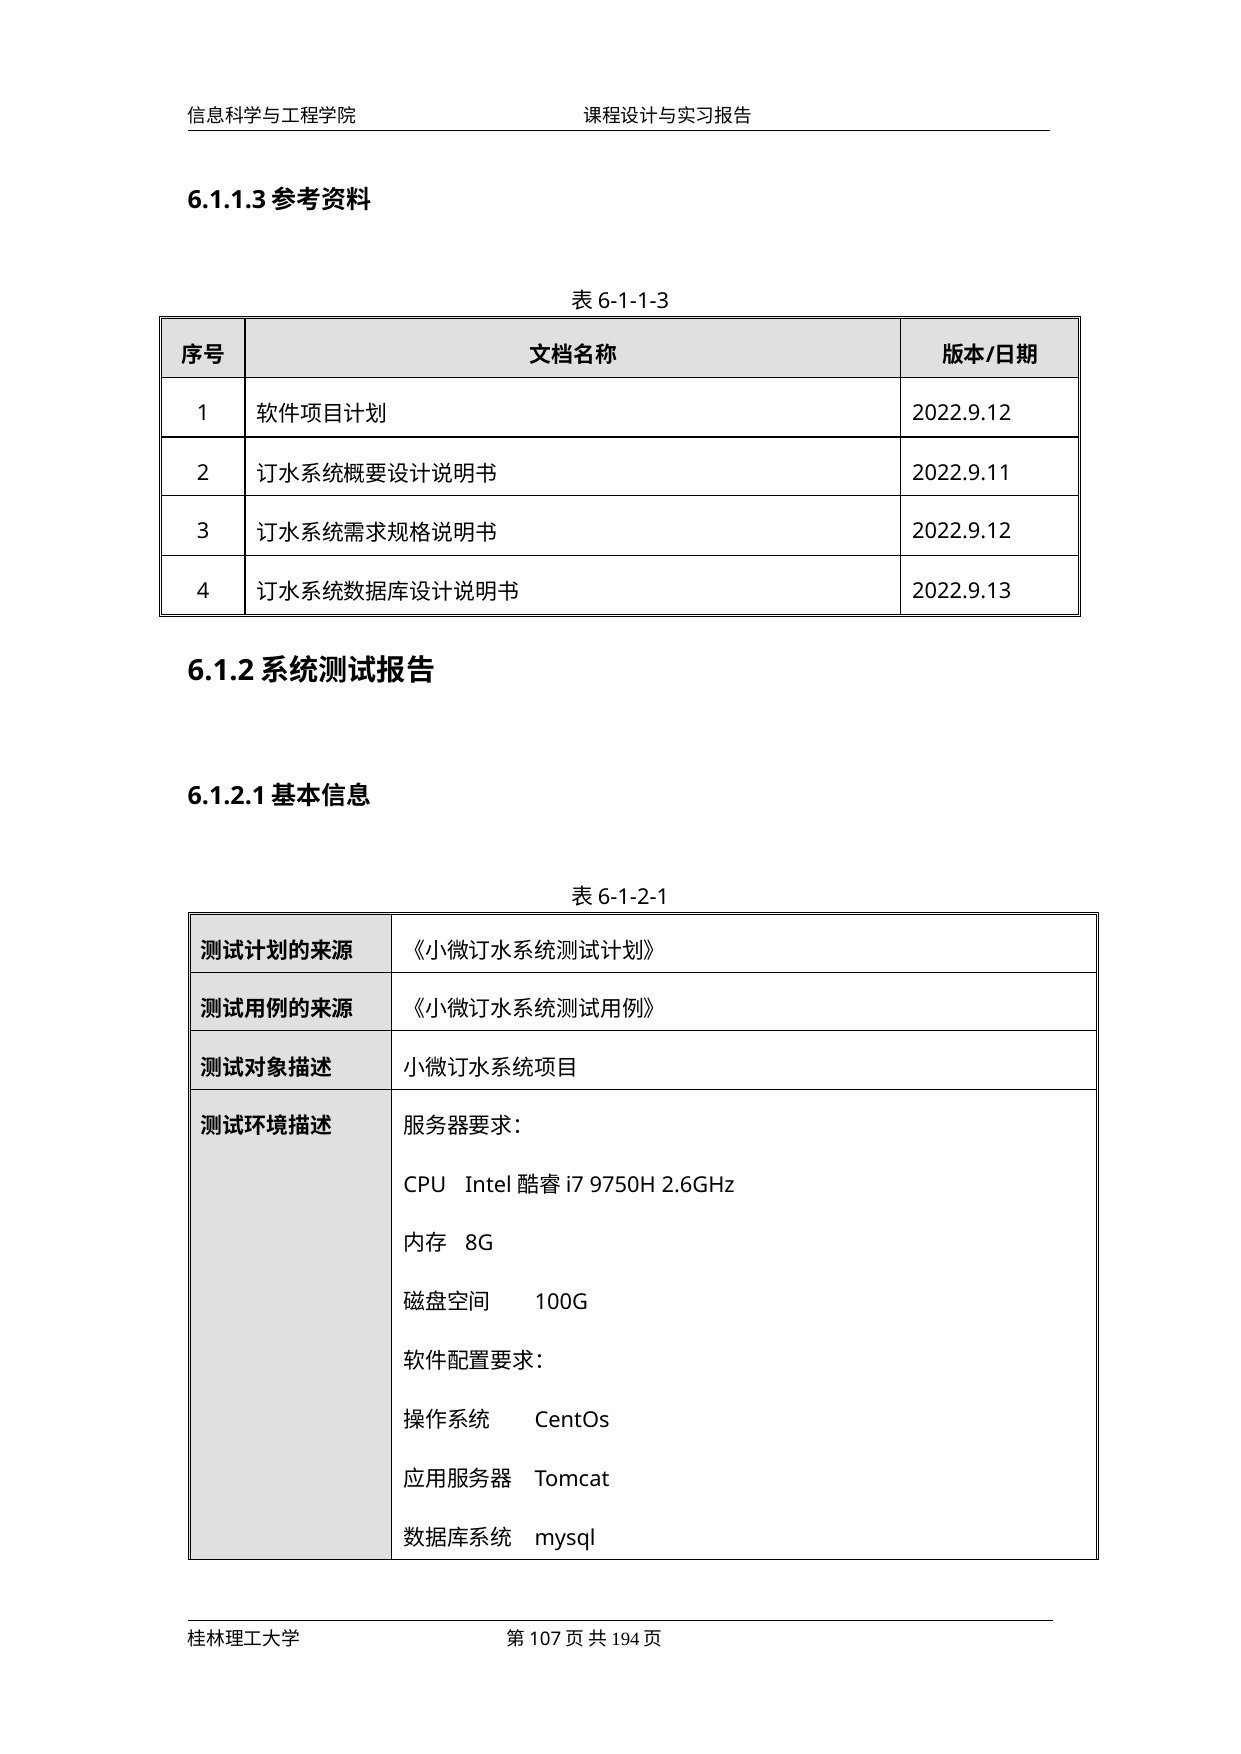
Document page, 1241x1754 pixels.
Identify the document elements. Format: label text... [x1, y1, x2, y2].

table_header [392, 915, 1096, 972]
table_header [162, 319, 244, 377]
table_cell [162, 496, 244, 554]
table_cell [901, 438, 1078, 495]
subtitle 6.1.2系统测试报告 [187, 634, 1053, 702]
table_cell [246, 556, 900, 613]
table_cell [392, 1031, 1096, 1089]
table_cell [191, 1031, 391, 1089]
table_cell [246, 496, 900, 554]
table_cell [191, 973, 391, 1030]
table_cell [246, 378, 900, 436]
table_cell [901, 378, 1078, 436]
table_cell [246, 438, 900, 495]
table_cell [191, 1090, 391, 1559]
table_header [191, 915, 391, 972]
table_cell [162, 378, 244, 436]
text 表6-1-2-1 [187, 878, 1053, 912]
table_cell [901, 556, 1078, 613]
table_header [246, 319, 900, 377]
subtitle 6.1.2.1基本信息 [187, 759, 1053, 827]
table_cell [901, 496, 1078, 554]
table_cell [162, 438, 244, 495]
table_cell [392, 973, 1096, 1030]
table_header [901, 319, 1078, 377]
subtitle 6.1.1.3参考资料 [187, 164, 1053, 232]
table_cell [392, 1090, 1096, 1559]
text 表6-1-1-3 [187, 282, 1053, 316]
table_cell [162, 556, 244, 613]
